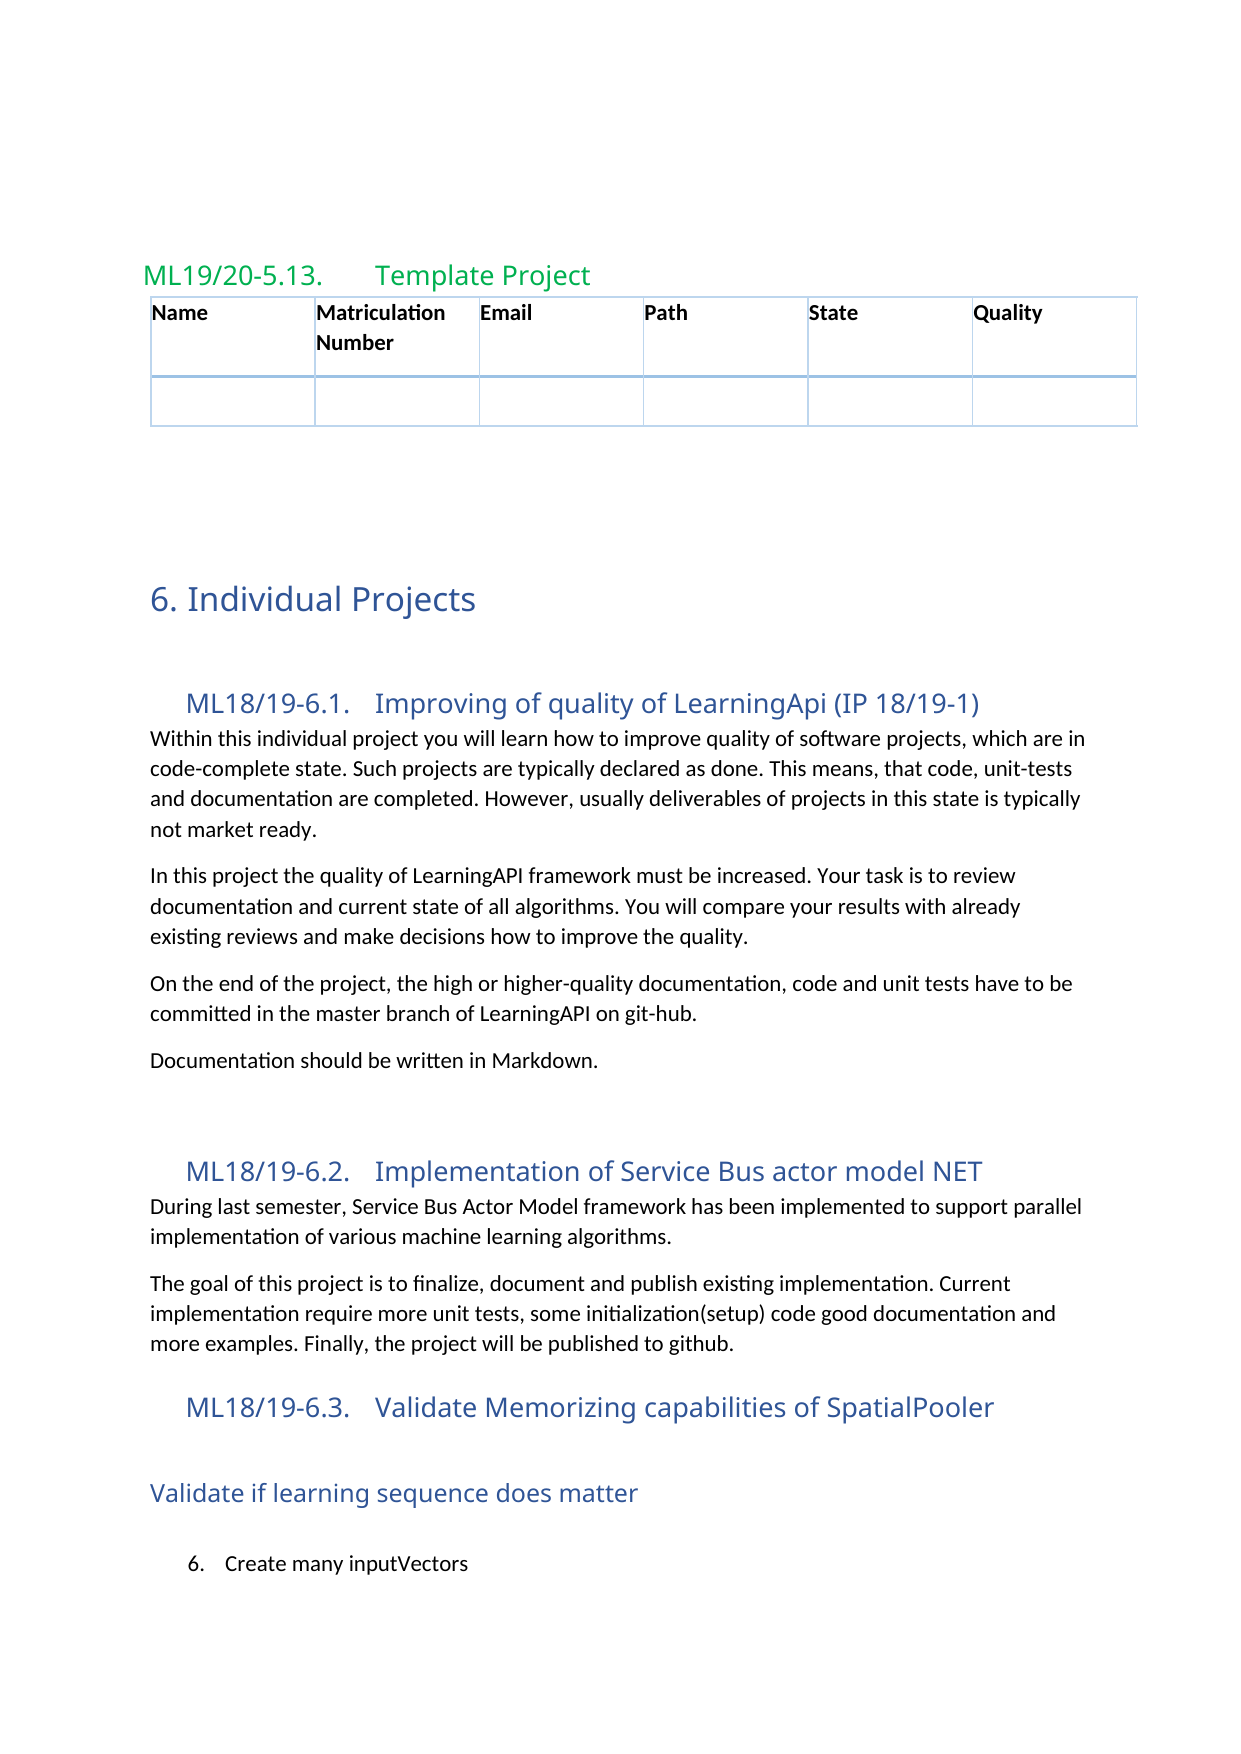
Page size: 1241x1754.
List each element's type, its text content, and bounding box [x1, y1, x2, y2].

table_header State [809, 298, 972, 374]
text Within this individual project you will learn how to improve quality of software projects, which are in code-complete state. Such projects are typically declared as done. This means, that code, unit-tests and documentation are completed. However, usually deliverables of projects in this state is typically not market ready. [150, 724, 1090, 843]
table_cell [644, 378, 807, 425]
list Create many inputVectors [187, 1549, 1090, 1577]
text During last semester, Service Bus Actor Model framework has been implemented to support parallel implementation of various machine learning algorithms. [150, 1192, 1090, 1250]
text The goal of this project is to finalize, document and publish existing implementation. Current implementation require more unit tests, some initialization(setup) code good documentation and more examples. Finally, the project will be published to github. [150, 1269, 1090, 1357]
table_header Path [644, 298, 807, 374]
text On the end of the project, the high or higher-quality documentation, code and unit tests have to be committed in the master branch of LearningAPI on git-hub. [150, 969, 1090, 1027]
table_header Email [480, 298, 643, 374]
table_cell [973, 378, 1136, 425]
subtitle Individual Projects [150, 576, 1090, 621]
table_cell [152, 378, 314, 425]
text Documentation should be written in Markdown. [150, 1046, 1090, 1074]
table_cell [480, 378, 643, 425]
table_header Matriculation Number [316, 298, 479, 374]
table_cell [316, 378, 479, 425]
text Template Project [143, 256, 1090, 293]
table_cell [809, 378, 972, 425]
subtitle Validate if learning sequence does matter [150, 1476, 1090, 1546]
subtitle Implementation of Service Bus actor model NET [185, 1152, 1090, 1189]
table_header Name [152, 298, 314, 374]
table_header Quality [973, 298, 1136, 374]
subtitle Validate Memorizing capabilities of SpatialPooler [185, 1389, 1090, 1426]
subtitle Improving of quality of LearningApi (IP 18/19-1) [185, 684, 1090, 721]
text In this project the quality of LearningAPI framework must be increased. Your task is to review documentation and current state of all algorithms. You will compare your results with already existing reviews and make decisions how to improve the quality. [150, 862, 1090, 950]
